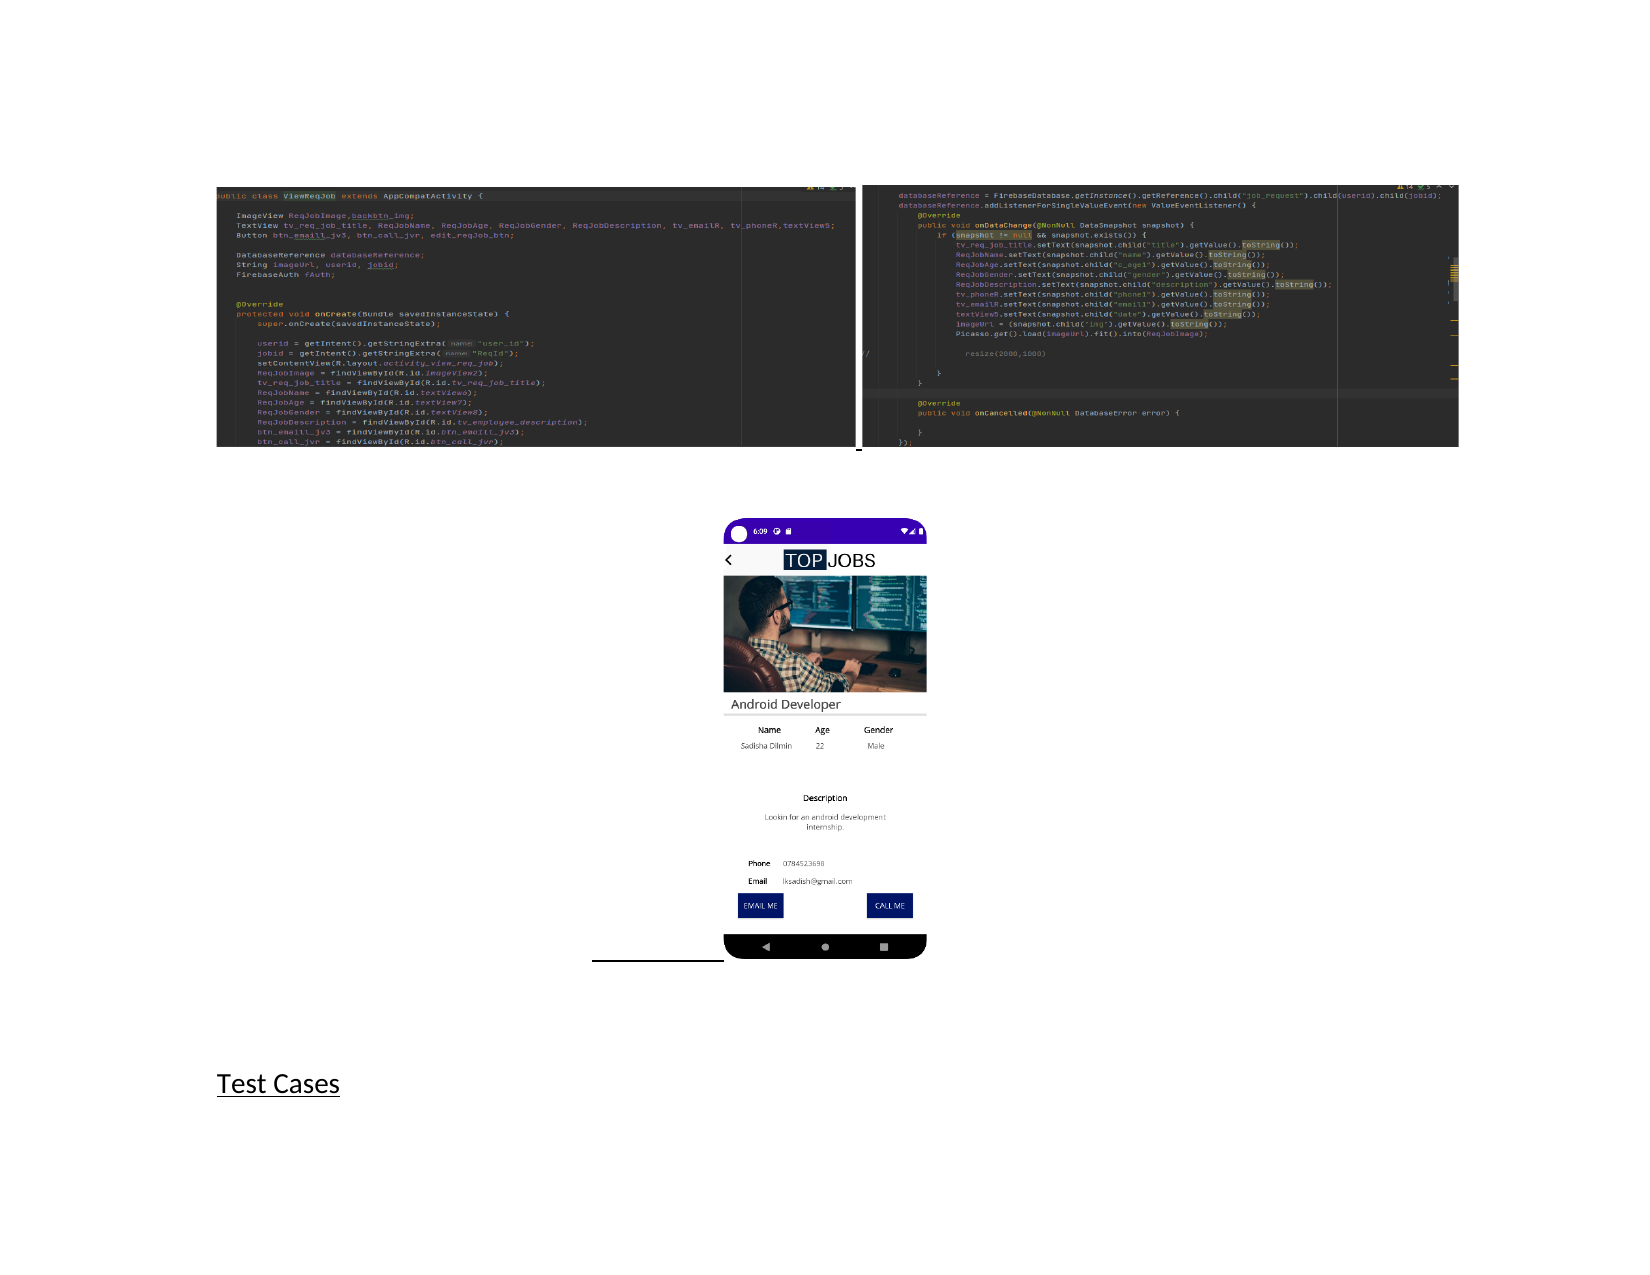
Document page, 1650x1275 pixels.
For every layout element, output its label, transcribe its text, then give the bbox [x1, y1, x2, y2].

picture [723, 518, 927, 959]
text Test Cases [217, 1065, 1537, 1101]
picture [920, 599, 927, 605]
picture [216, 187, 856, 447]
picture [862, 185, 1459, 447]
picture [918, 610, 927, 621]
